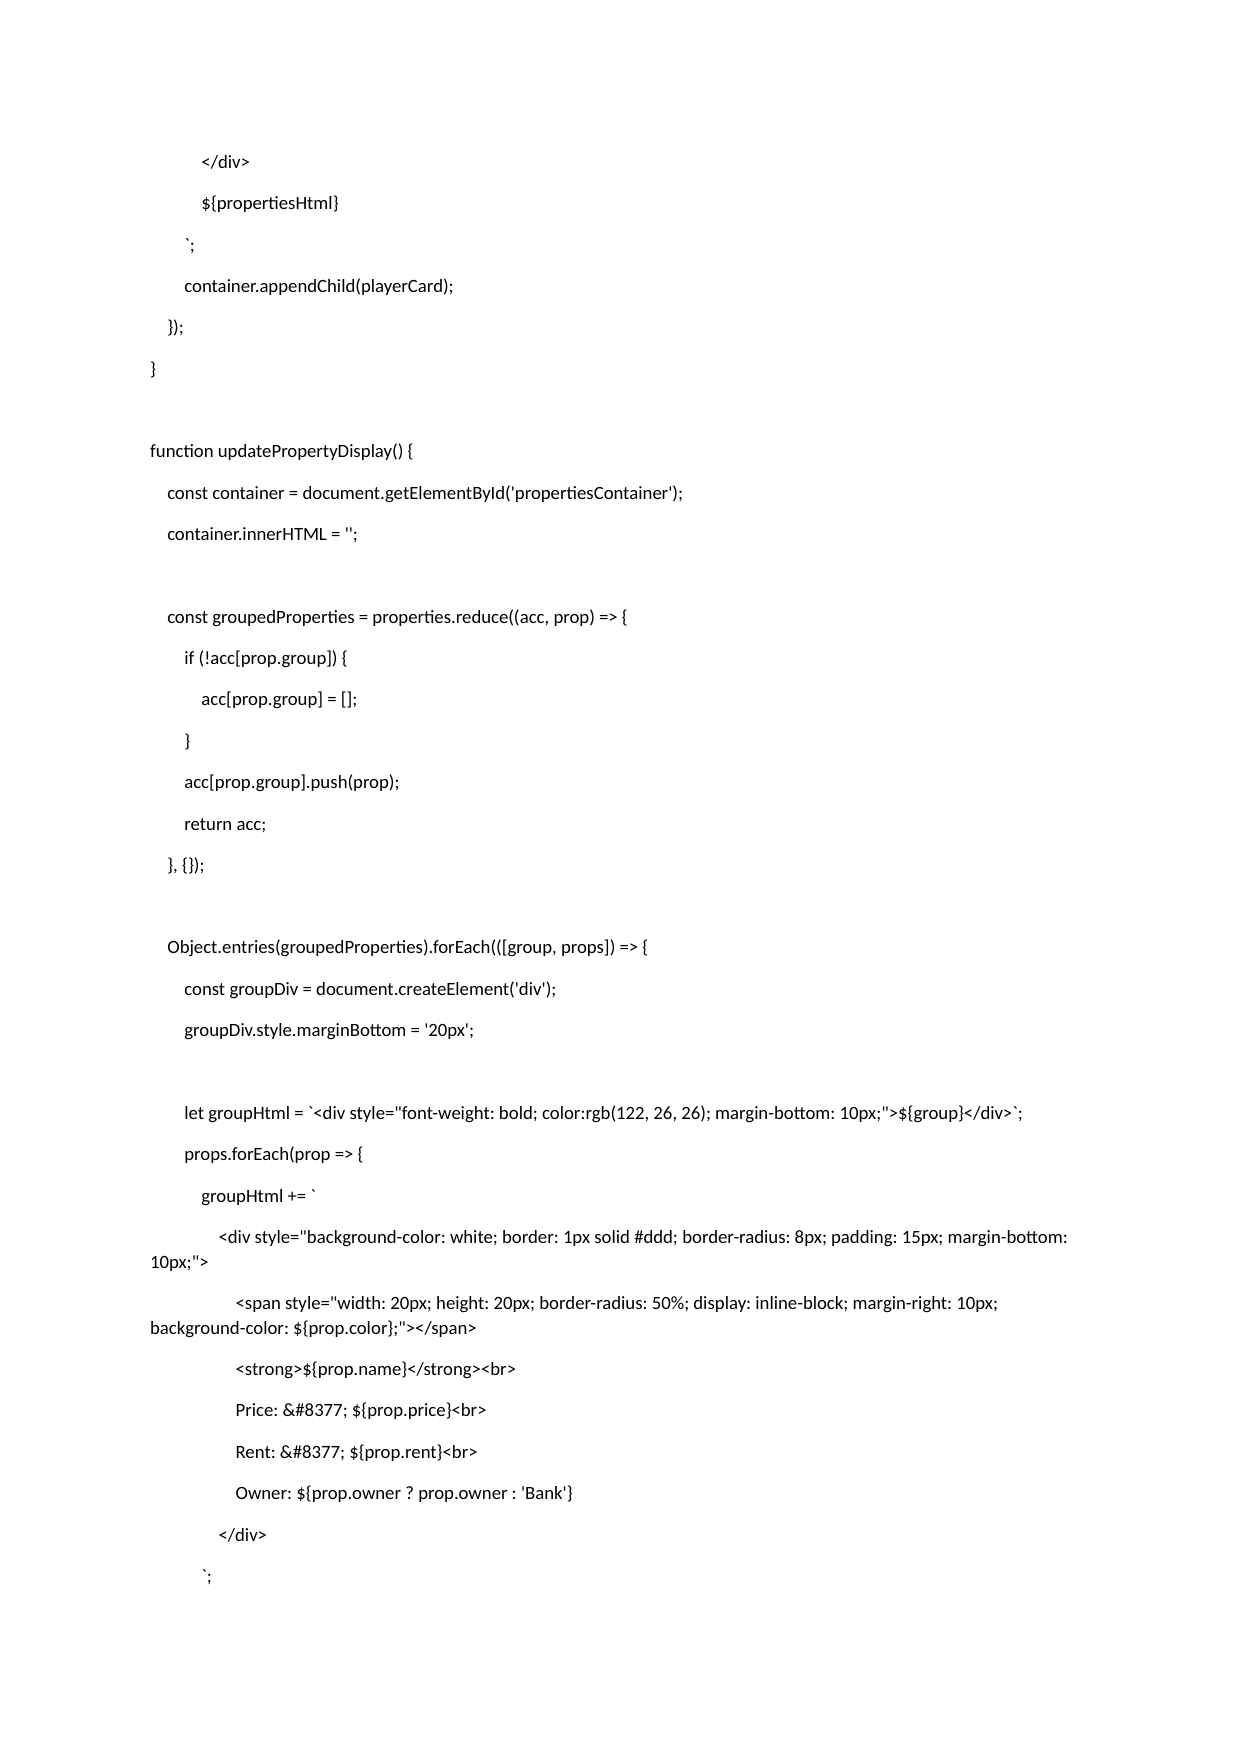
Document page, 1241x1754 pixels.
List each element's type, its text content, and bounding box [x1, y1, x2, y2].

text <span style="width: 20px; height: 20px; border-radius: 50%; display: inline-block; margin-right: 10px; background-color: ${prop.color};"></span> [150, 1291, 1090, 1339]
text }, {}); [150, 853, 1090, 876]
text const container = document.getElementById('propertiesContainer'); [150, 481, 1090, 504]
text let groupHtml = `<div style="font-weight: bold; color:rgb(122, 26, 26); margin-bottom: 10px;">${group}</div>`; [150, 1101, 1090, 1124]
text ${propertiesHtml} [150, 191, 1090, 214]
text `; [150, 233, 1090, 256]
text if (!acc[prop.group]) { [150, 646, 1090, 669]
text </div> [150, 150, 1090, 173]
text return acc; [150, 812, 1090, 834]
text container.innerHTML = ''; [150, 522, 1090, 545]
text groupHtml += ` [150, 1184, 1090, 1207]
text </div> [150, 1523, 1090, 1546]
text <div style="background-color: white; border: 1px solid #ddd; border-radius: 8px; padding: 15px; margin-bottom: 10px;"> [150, 1225, 1090, 1273]
text const groupDiv = document.createElement('div'); [150, 977, 1090, 1000]
text function updatePropertyDisplay() { [150, 439, 1090, 462]
text acc[prop.group] = []; [150, 688, 1090, 711]
text props.forEach(prop => { [150, 1142, 1090, 1165]
text } [150, 729, 1090, 752]
text container.appendChild(playerCard); [150, 274, 1090, 297]
text const groupedProperties = properties.reduce((acc, prop) => { [150, 605, 1090, 628]
text Owner: ${prop.owner ? prop.owner : 'Bank'} [150, 1481, 1090, 1504]
text }); [150, 315, 1090, 338]
text <strong>${prop.name}</strong><br> [150, 1357, 1090, 1380]
text `; [150, 1564, 1090, 1587]
text Rent: &#8377; ${prop.rent}<br> [150, 1440, 1090, 1463]
text acc[prop.group].push(prop); [150, 770, 1090, 793]
text } [150, 357, 1090, 380]
text Object.entries(groupedProperties).forEach(([group, props]) => { [150, 936, 1090, 959]
text groupDiv.style.marginBottom = '20px'; [150, 1018, 1090, 1041]
text Price: &#8377; ${prop.price}<br> [150, 1399, 1090, 1422]
